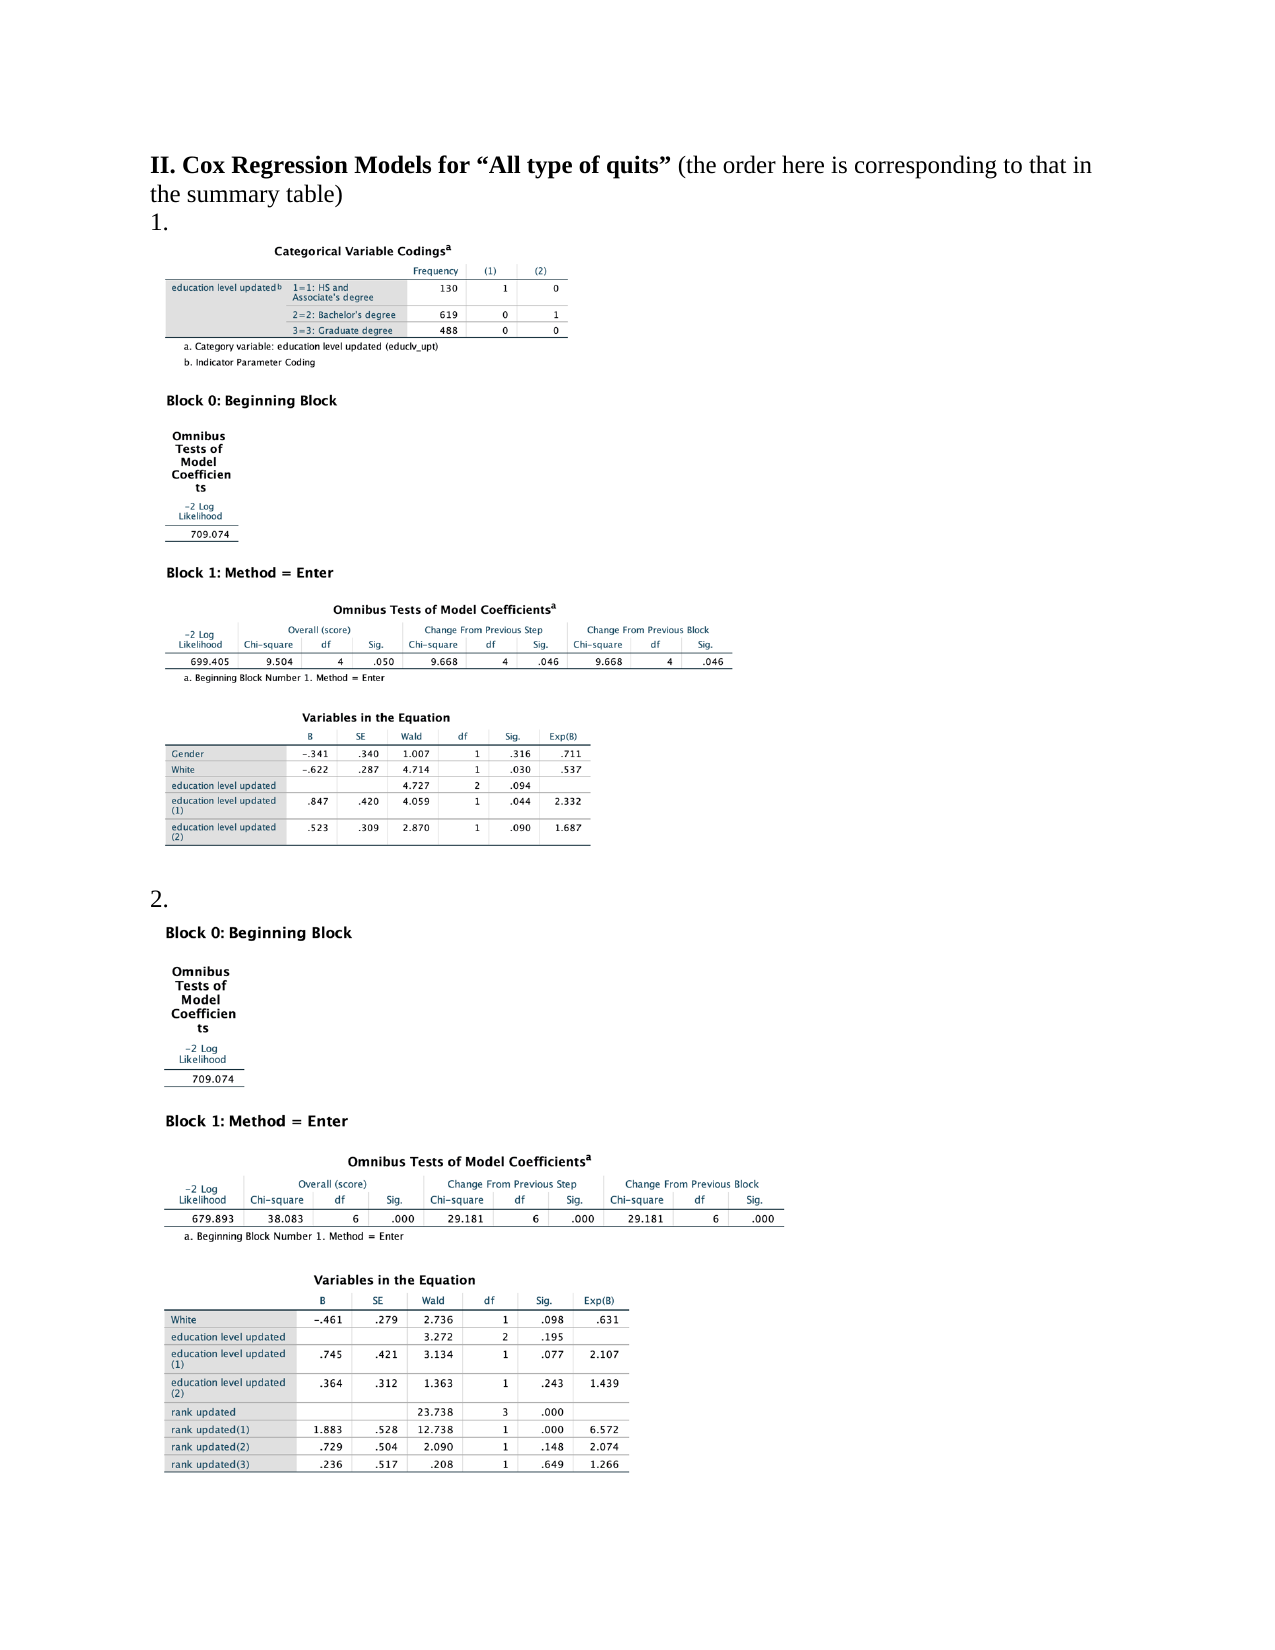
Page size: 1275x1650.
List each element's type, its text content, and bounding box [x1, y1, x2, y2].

text 1. [150, 207, 1125, 236]
text 2. [150, 884, 1125, 912]
text II. Cox Regression Models for “All type of quits” (the order here is corresponding to that in the summary table) [150, 150, 1125, 207]
picture [150, 236, 743, 855]
picture [150, 912, 791, 1490]
